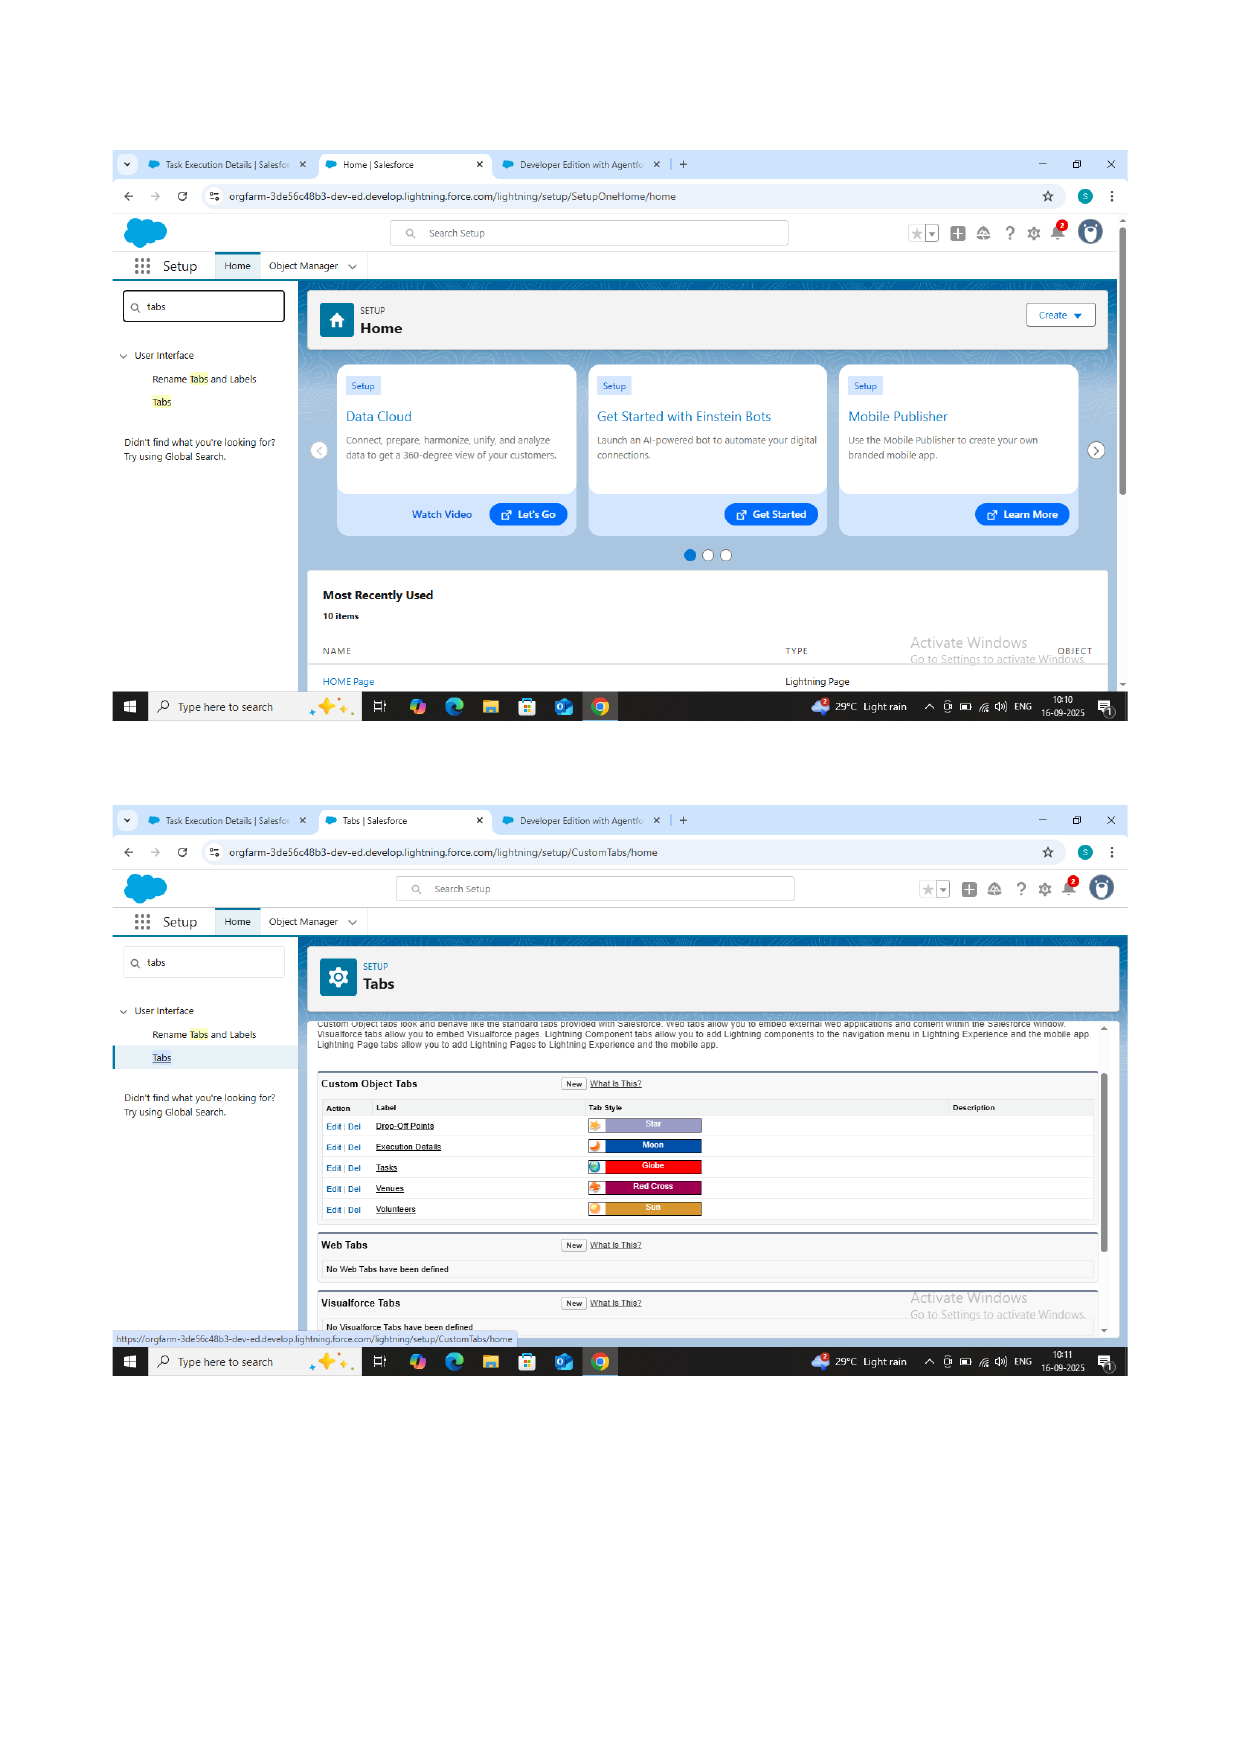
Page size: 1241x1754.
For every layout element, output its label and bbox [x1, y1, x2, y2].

picture [112, 150, 1128, 721]
picture [112, 805, 1128, 934]
picture [112, 938, 1128, 1376]
